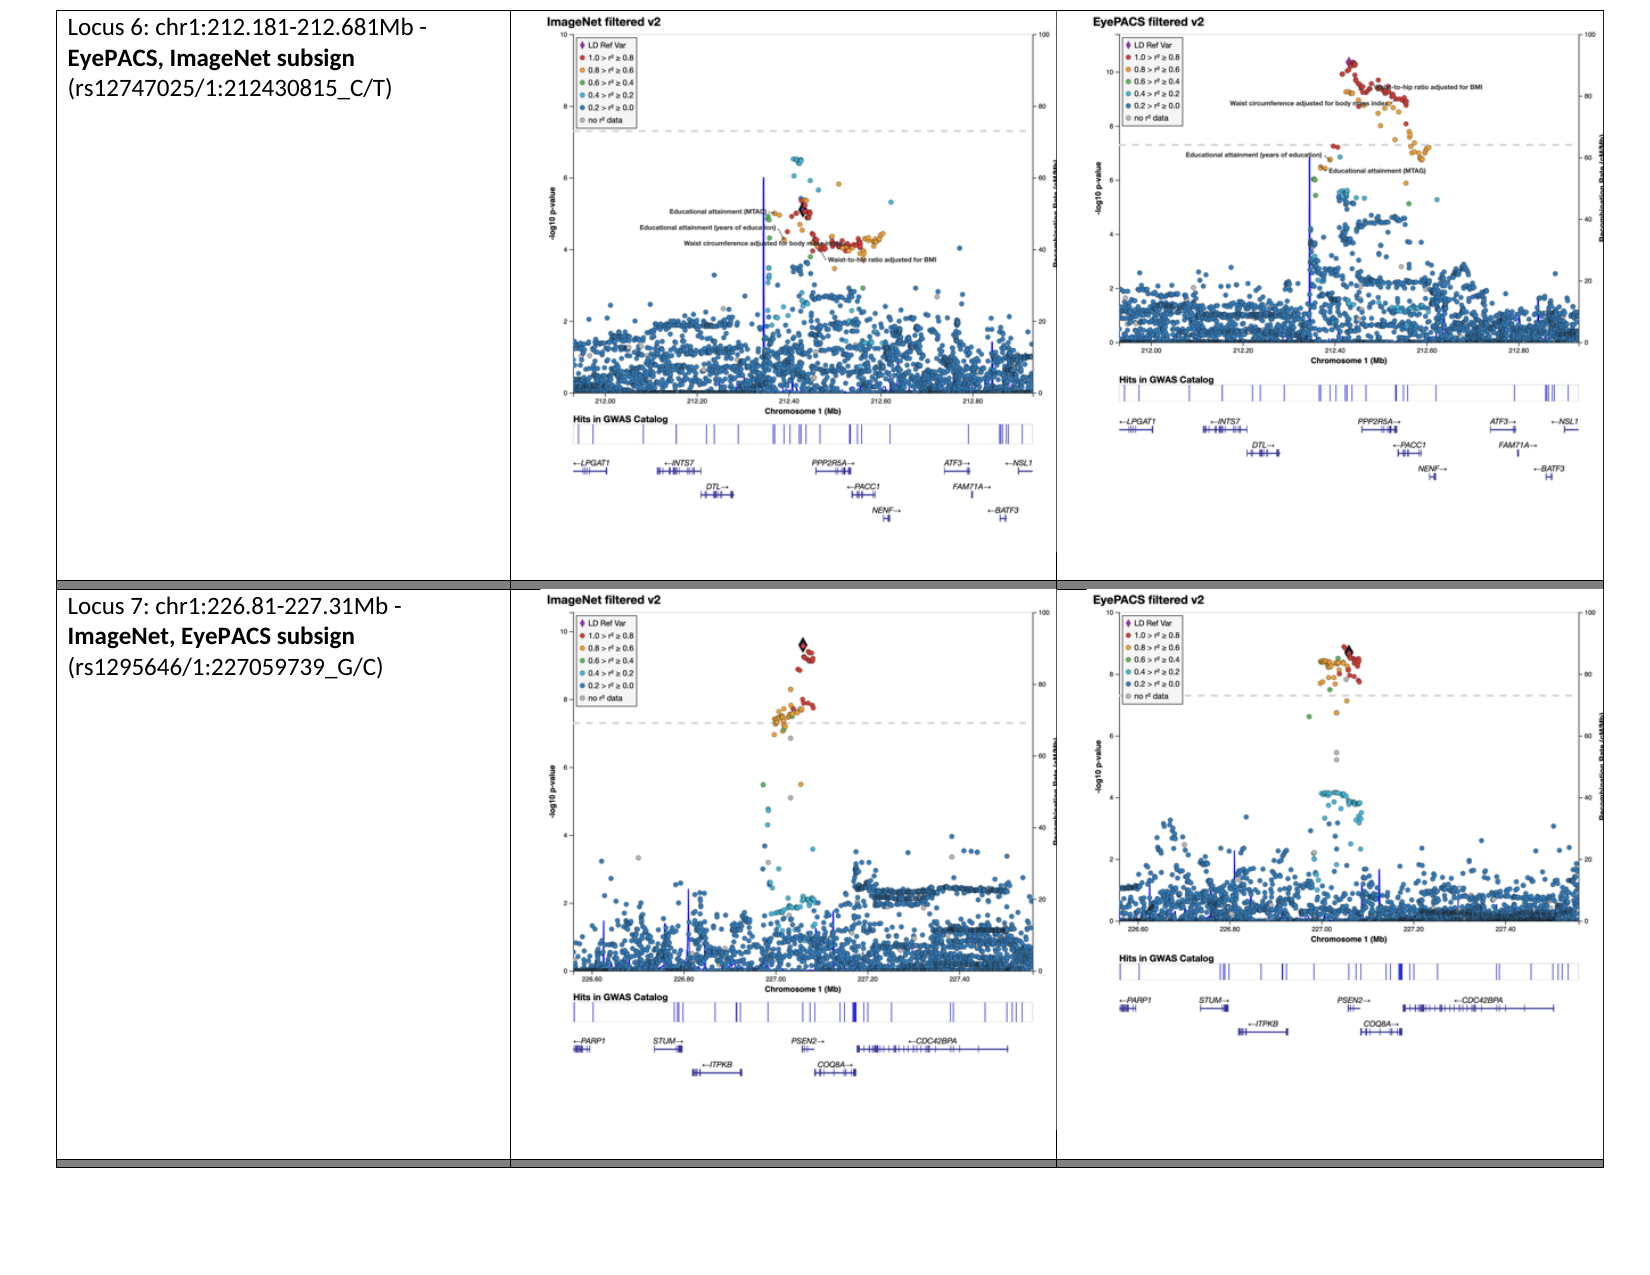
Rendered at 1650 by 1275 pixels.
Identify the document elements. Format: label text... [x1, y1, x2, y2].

table_cell [57, 1160, 510, 1167]
table_cell [511, 1160, 1056, 1167]
table_cell [511, 590, 1056, 1158]
table_cell [1057, 1160, 1603, 1167]
table_cell [511, 581, 1056, 589]
table_cell [1057, 11, 1086, 580]
table_cell Locus 7: chr1:226.81-227.31Mb - ImageNet, EyePACS subsign (rs1295646/1:227059739_G/C) [57, 590, 510, 1158]
table_cell [1057, 581, 1603, 589]
table_cell [511, 11, 1056, 580]
table_cell [57, 581, 510, 589]
table_cell Locus 6: chr1:212.181-212.681Mb - EyePACS, ImageNet subsign (rs12747025/1:212430815_C/T) [57, 11, 510, 580]
table_cell [1057, 590, 1086, 1158]
